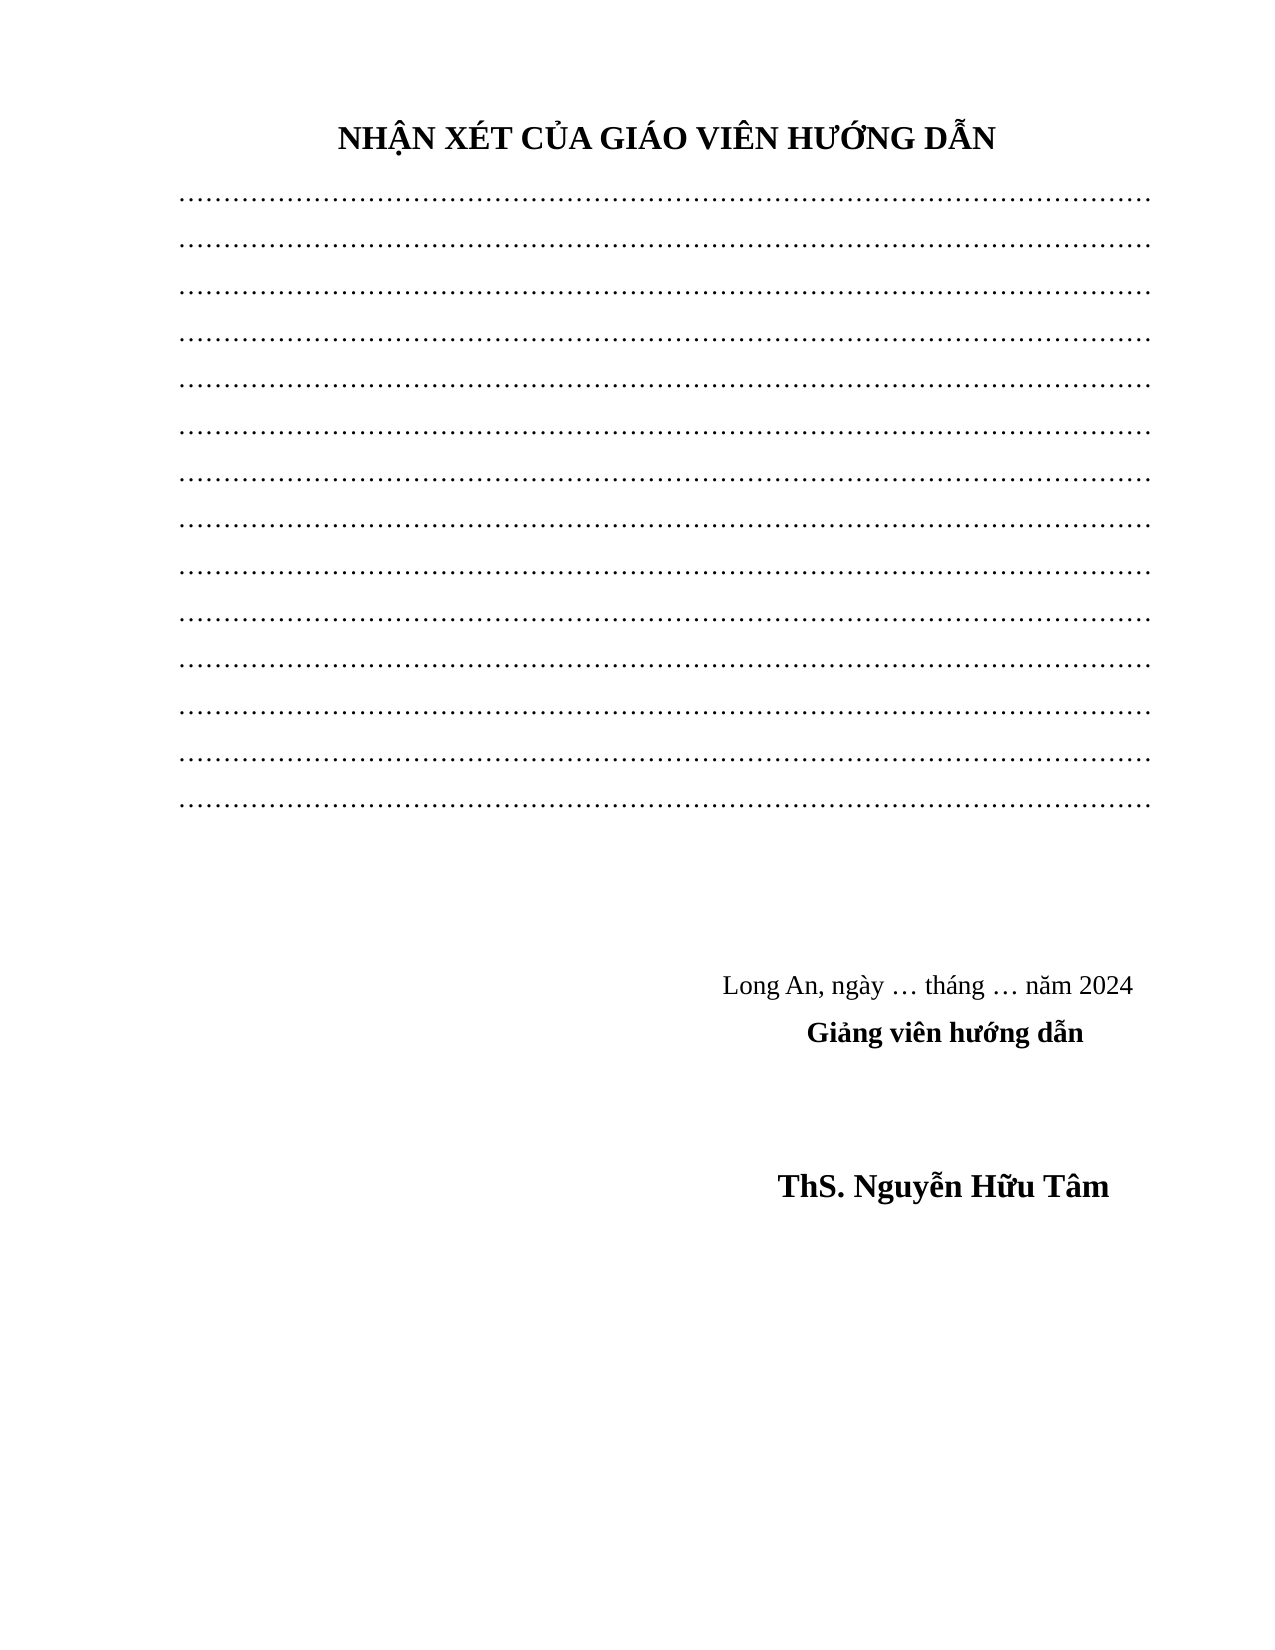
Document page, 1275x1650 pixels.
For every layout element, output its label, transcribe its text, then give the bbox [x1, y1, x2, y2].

text ……………………………………………………………………………………………… [177, 409, 1157, 440]
text ……………………………………………………………………………………………… [177, 269, 1157, 300]
text ThS. Nguyễn Hữu Tâm [627, 1167, 1157, 1205]
text NHẬN XÉT CỦA GIÁO VIÊN HƯỚNG DẪN [177, 118, 1157, 156]
text ……………………………………………………………………………………………… [177, 782, 1157, 813]
text Long An, ngày … tháng … năm 2024 [552, 969, 1157, 1000]
text ……………………………………………………………………………………………… [177, 689, 1157, 720]
text ……………………………………………………………………………………………… [177, 316, 1157, 347]
text ……………………………………………………………………………………………… [177, 456, 1157, 487]
text ……………………………………………………………………………………………… [177, 362, 1157, 393]
text ……………………………………………………………………………………………… [177, 549, 1157, 580]
text ……………………………………………………………………………………………… [177, 736, 1157, 767]
text ……………………………………………………………………………………………………………………………………………………………………………………………… [177, 176, 1157, 253]
text ……………………………………………………………………………………………… [177, 596, 1157, 627]
text ……………………………………………………………………………………………… [177, 642, 1157, 673]
text Giảng viên hướng dẫn [702, 1016, 1157, 1049]
text ……………………………………………………………………………………………… [177, 502, 1157, 533]
